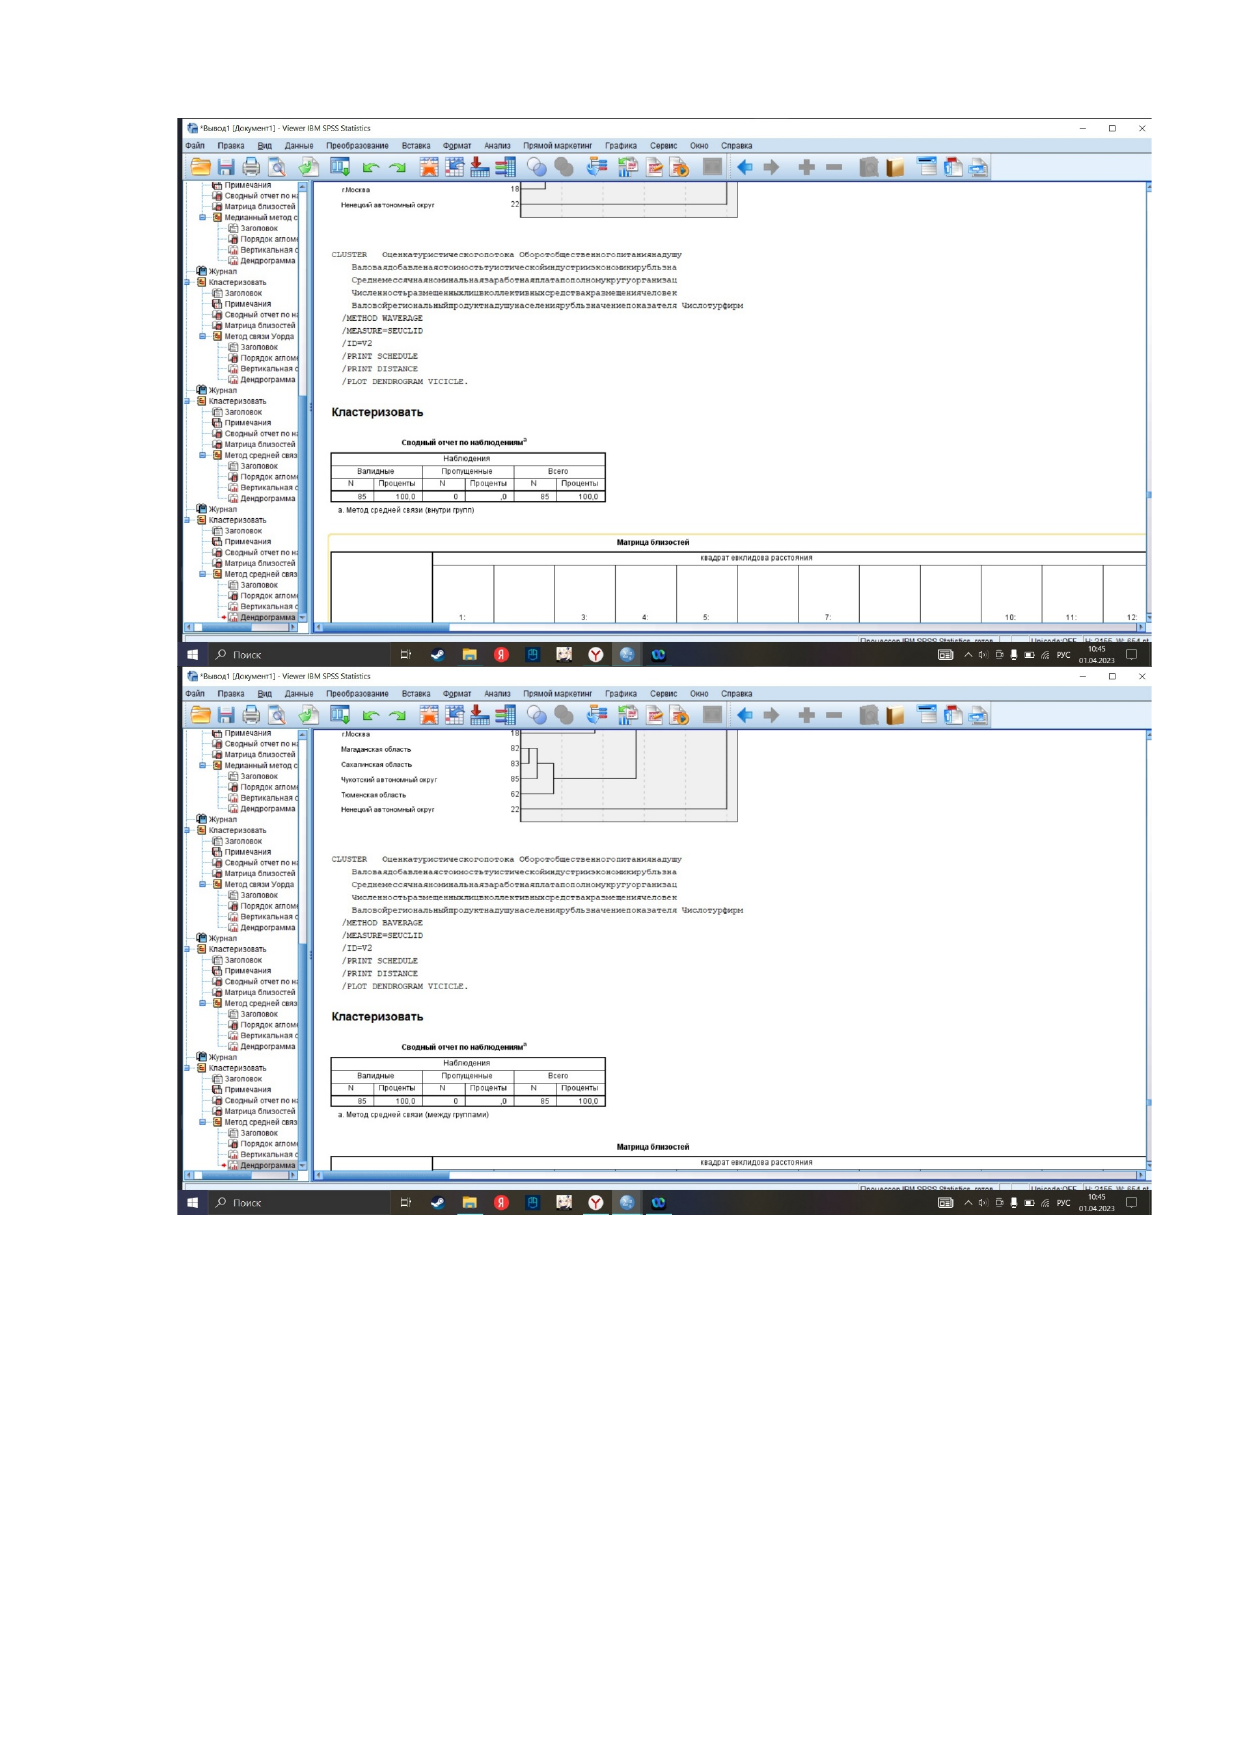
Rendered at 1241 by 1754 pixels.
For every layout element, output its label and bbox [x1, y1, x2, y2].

picture [177, 118, 1152, 1215]
